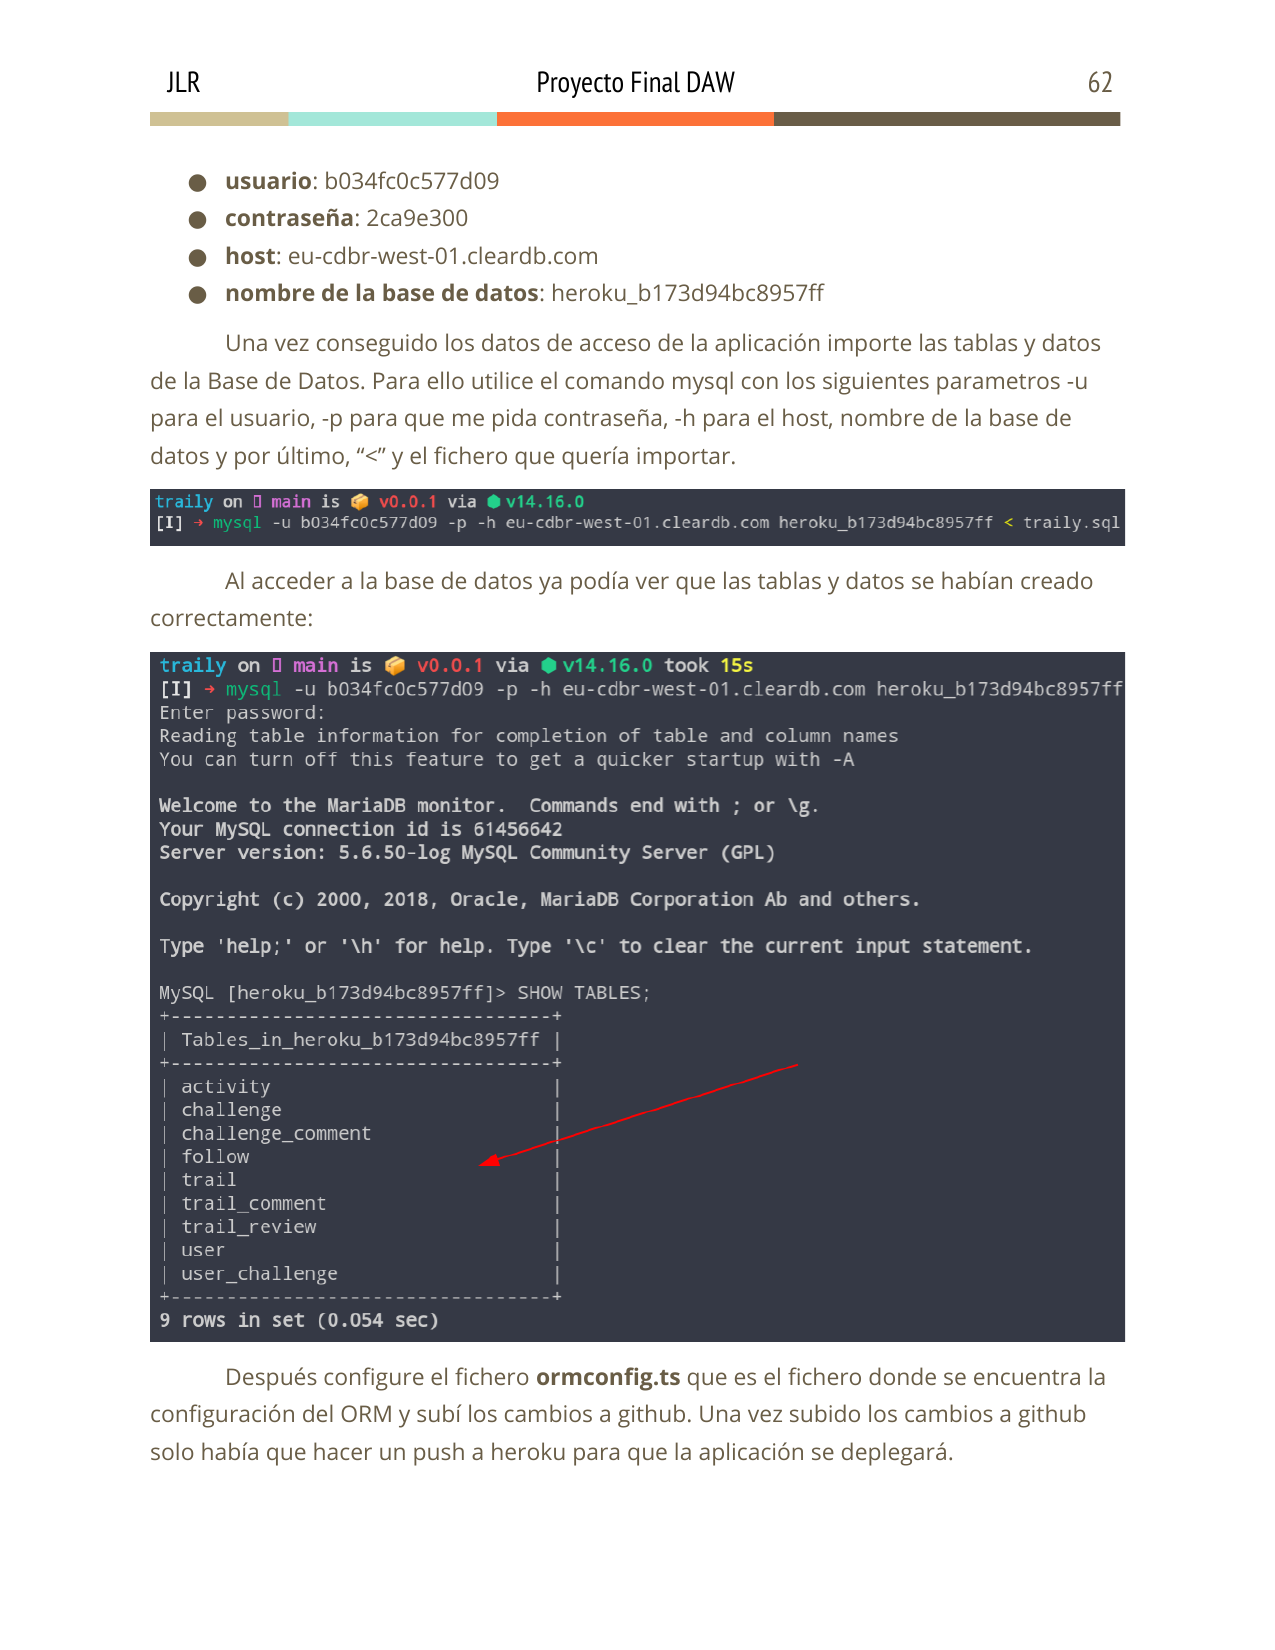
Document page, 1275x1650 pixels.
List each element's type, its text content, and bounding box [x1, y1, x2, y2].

list nombre de la base de datos: heroku_b173d94bc8957ff [187, 277, 1125, 308]
list usuario: b034fc0c577d09 [187, 165, 1125, 196]
text Después configure el fichero ormconfig.ts que es el fichero donde se encuentra la configuración del ORM y subí los cambios a github. Una vez subido los cambios a github solo había que hacer un push a heroku para que la aplicación se deplegará. [150, 1361, 1125, 1467]
picture [150, 112, 1121, 126]
picture [150, 652, 1125, 1342]
list host: eu-cdbr-west-01.cleardb.com [187, 240, 1125, 271]
list contraseña: 2ca9e300 [187, 202, 1125, 233]
picture [150, 489, 1125, 546]
text Al acceder a la base de datos ya podía ver que las tablas y datos se habían creado correctamente: [150, 565, 1125, 633]
text Una vez conseguido los datos de acceso de la aplicación importe las tablas y datos de la Base de Datos. Para ello utilice el comando mysql con los siguientes parametros -u para el usuario, -p para que me pida contraseña, -h para el host, nombre de la base de datos y por último, “<” y el fichero que quería importar. [150, 327, 1125, 471]
